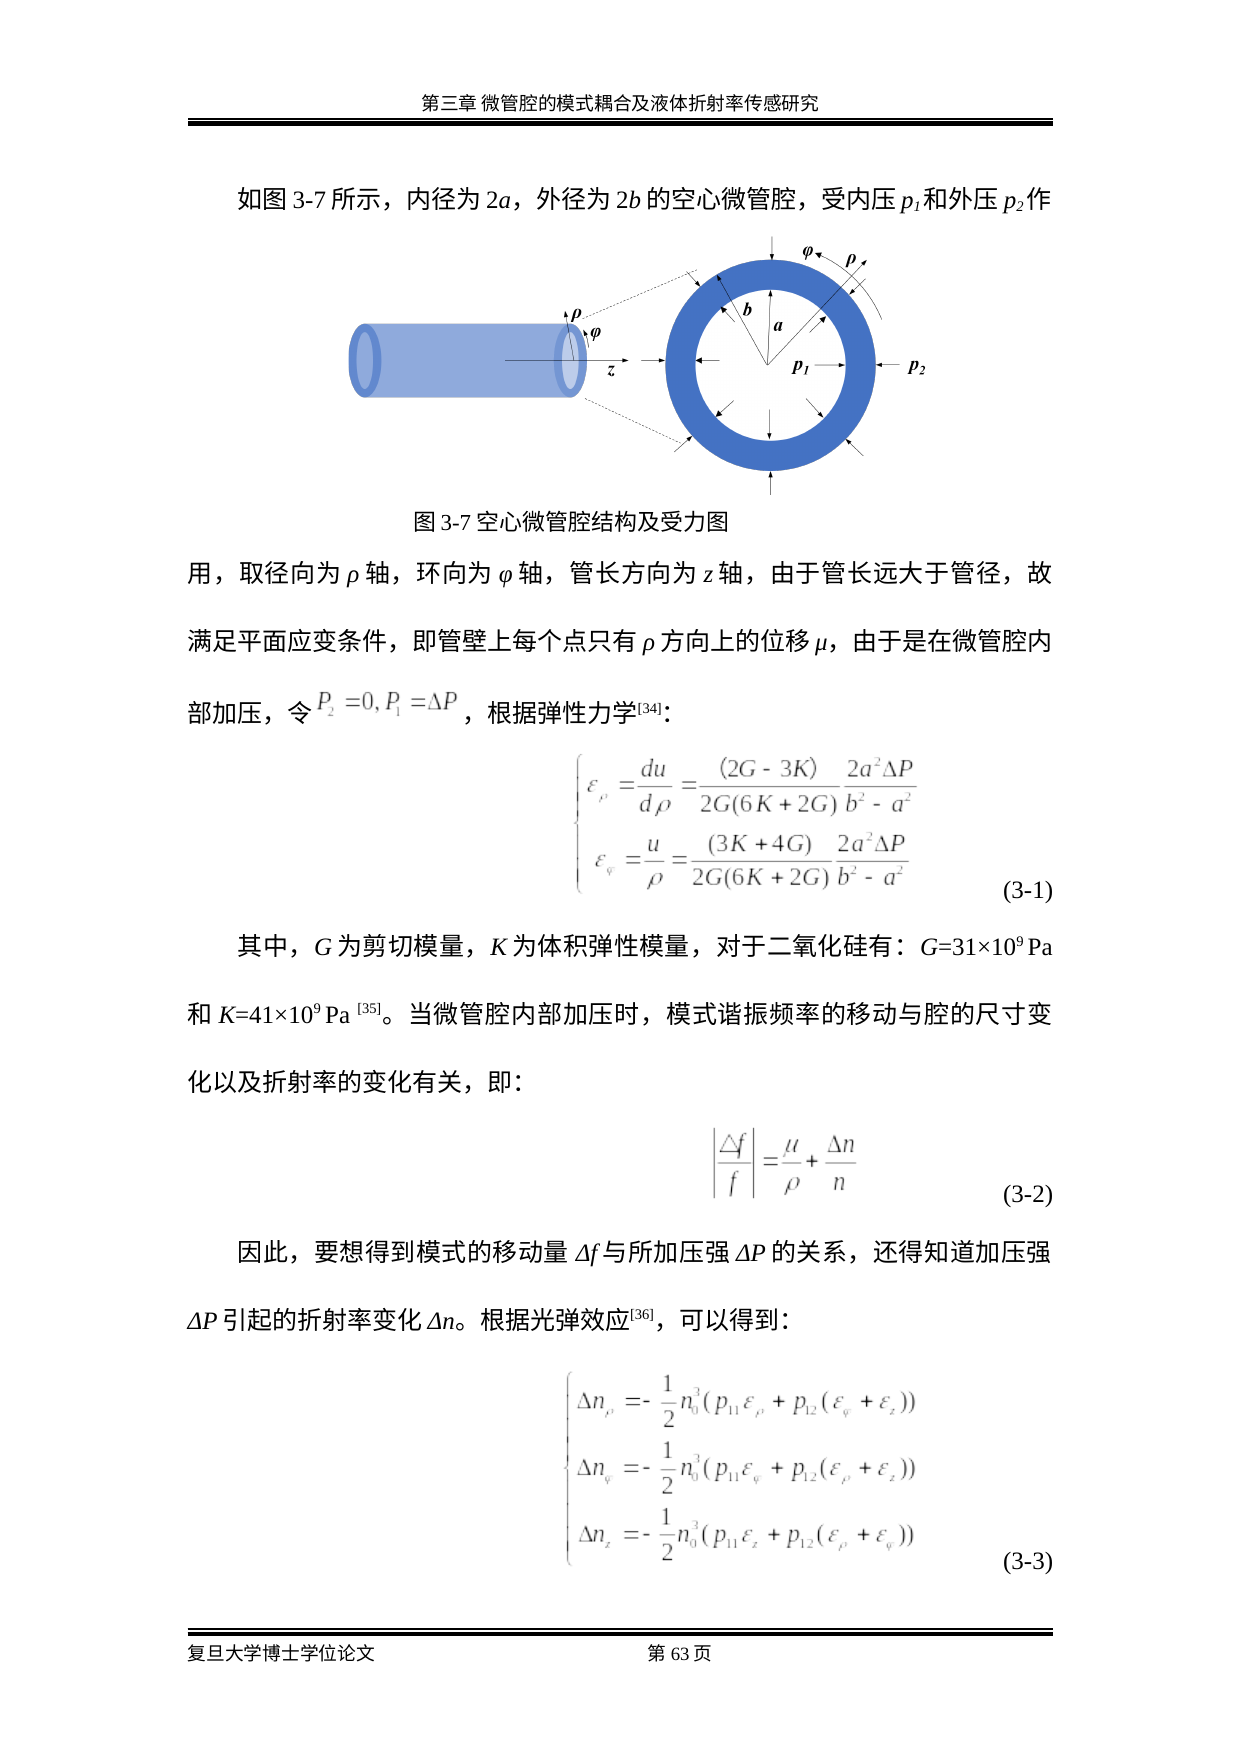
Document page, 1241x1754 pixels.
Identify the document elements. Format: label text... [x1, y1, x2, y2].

text 用，取径向为ρ轴，环向为φ轴，管长方向为z轴，由于管长远大于管径，故满足平面应变条件，即管壁上每个点只有ρ方向上的位移μ，由于是在微管腔内部加压，令，根据弹性力学[34]： [187, 537, 1053, 741]
text 图3-7 空心微管腔结构及受力图 [187, 503, 1053, 537]
picture [348, 231, 942, 495]
text 因此，要想得到模式的移动量Δf与所加压强ΔP的关系，还得知道加压强ΔP引起的折射率变化Δn。根据光弹效应[36]，可以得到： [187, 1217, 1053, 1352]
text 其中，G为剪切模量，K为体积弹性模量，对于二氧化硅有：G=31×109 Pa和K=41×109 Pa [35]。当微管腔内部加压时，模式谐振频率的移动与腔的尺寸变化以及折射率的变化有关，即： [187, 911, 1053, 1115]
text (3-3) [187, 1352, 1053, 1590]
text (3-2) [187, 1115, 1053, 1217]
text (3-1) [187, 741, 1053, 911]
text 如图3-7所示，内径为2a，外径为2b的空心微管腔，受内压p1和外压p2作 [187, 164, 1053, 232]
